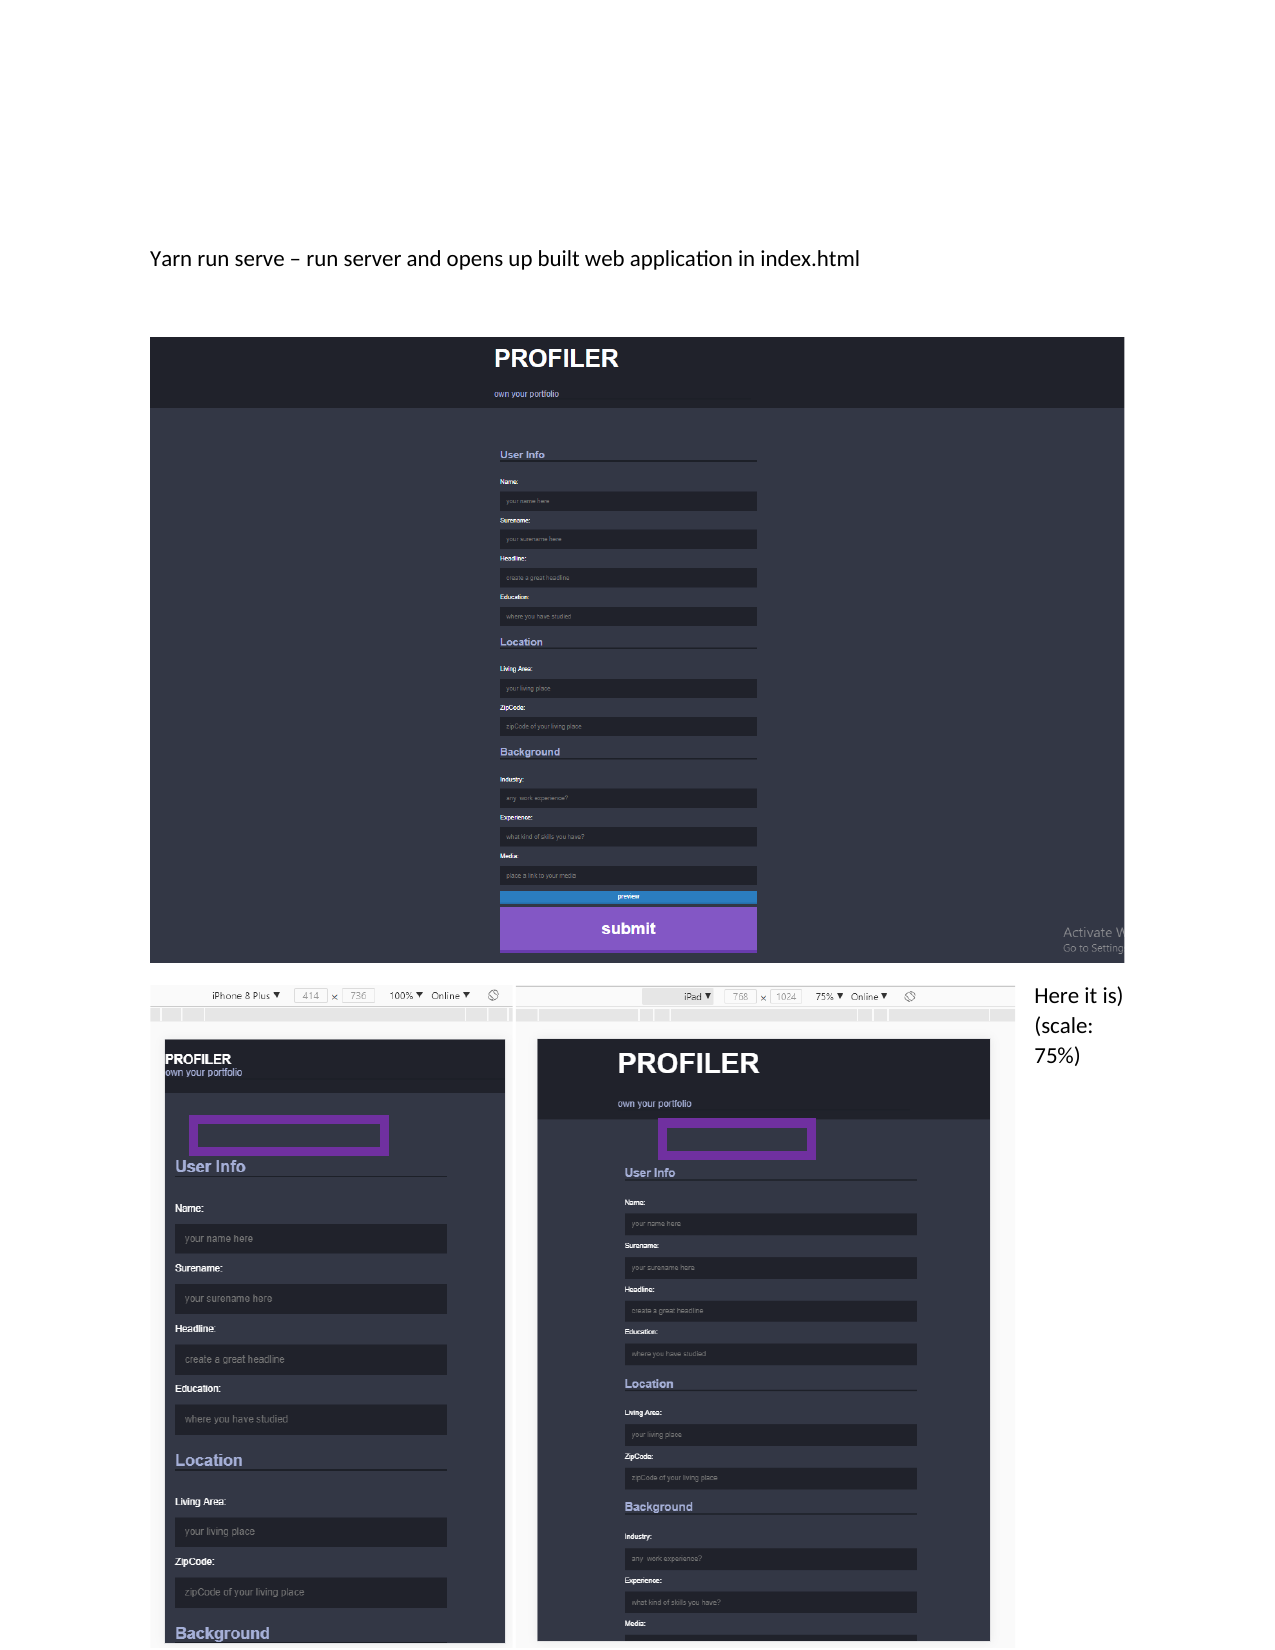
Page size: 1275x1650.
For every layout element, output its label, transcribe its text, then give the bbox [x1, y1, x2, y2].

picture [150, 337, 1125, 963]
picture [150, 985, 513, 1648]
picture [515, 985, 1016, 1648]
text Here it is) (scale: 75%) [150, 981, 1125, 1069]
text Yarn run serve – run server and opens up built web application in index.html [150, 244, 1125, 272]
